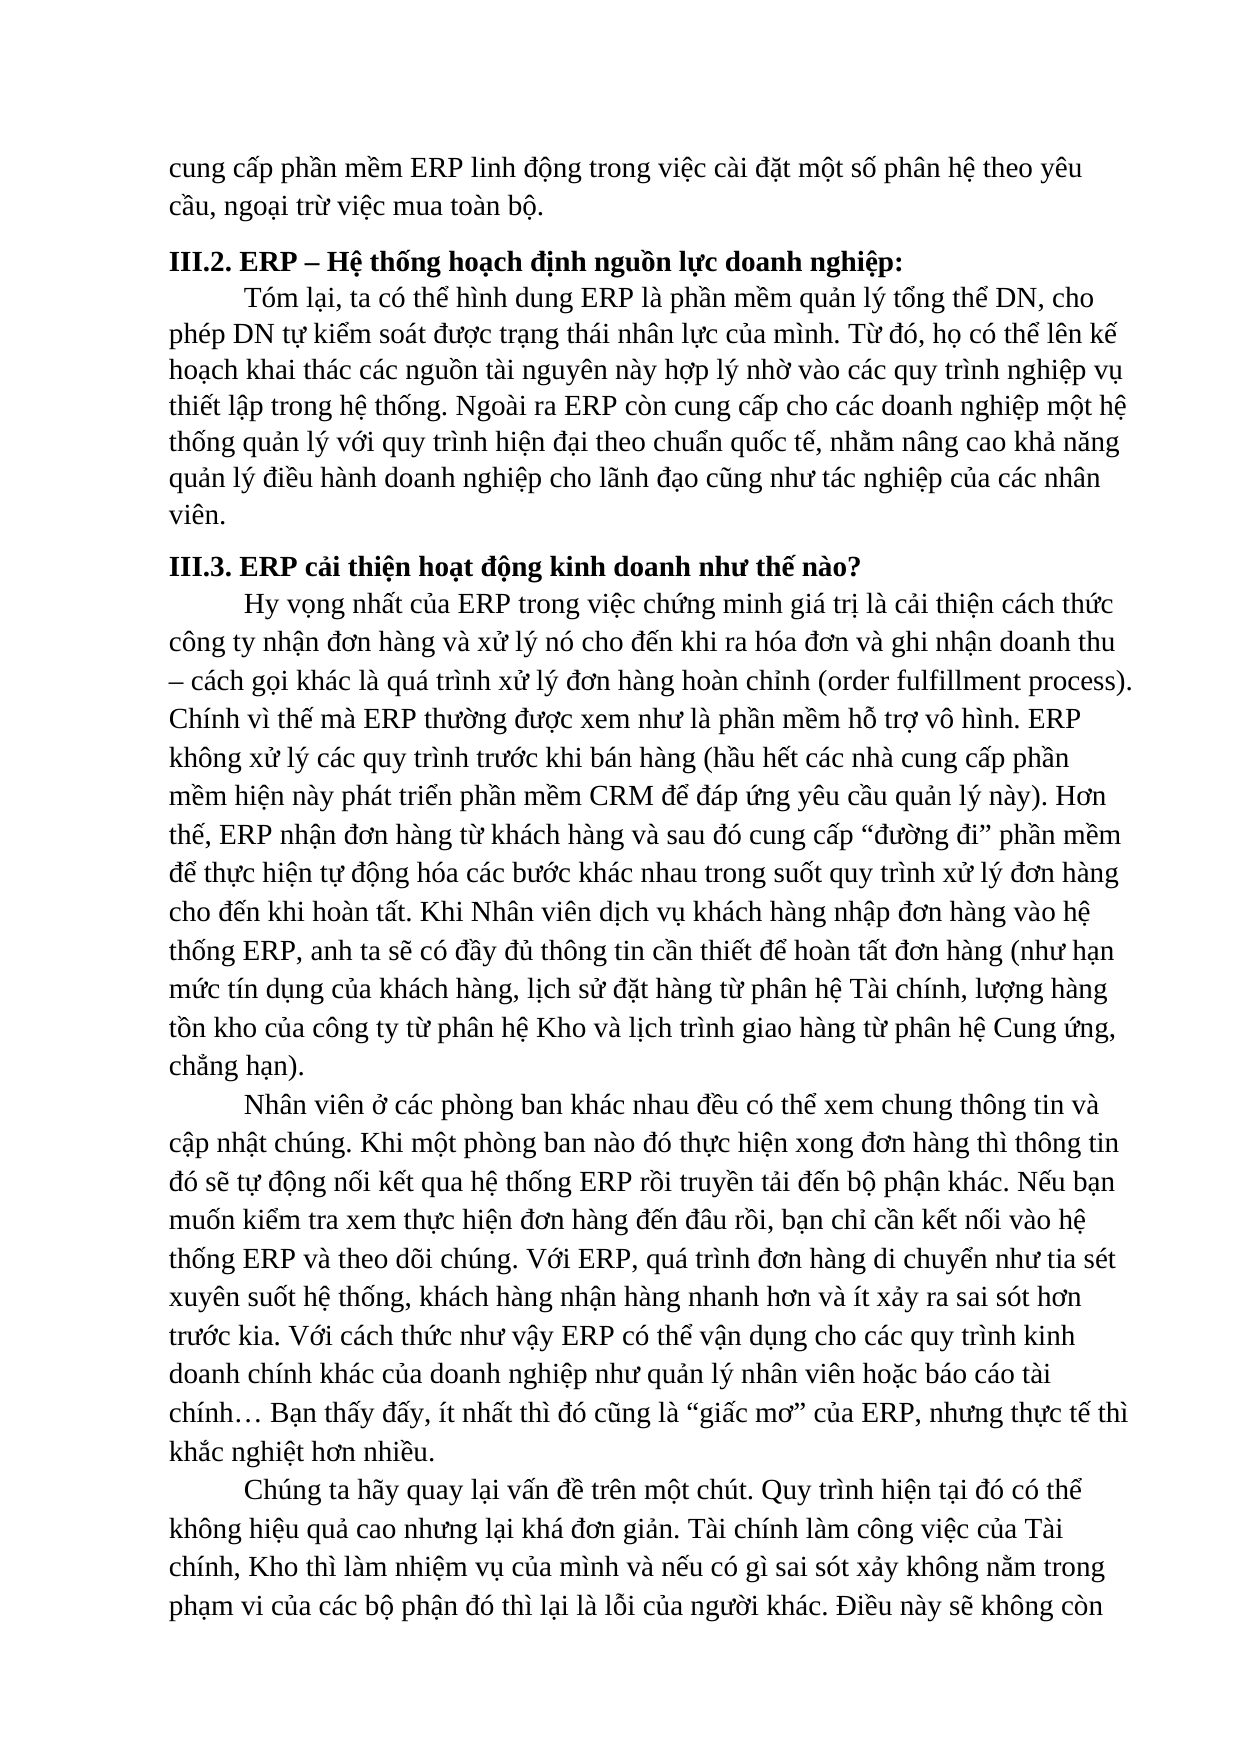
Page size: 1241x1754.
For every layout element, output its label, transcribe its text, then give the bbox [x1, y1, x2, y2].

subtitle III.3. ERP cải thiện hoạt động kinh doanh như thế nào? [169, 549, 1134, 583]
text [169, 150, 1134, 222]
subtitle III.2. ERP – Hệ thống hoạch định nguồn lực doanh nghiệp: [169, 244, 1134, 277]
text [169, 586, 1134, 1621]
text Tóm lại, ta có thể hình dung ERP là phần mềm quản lý tổng thể DN, cho phép DN tự kiểm soát được trạng thái nhân lực của mình. Từ đó, họ có thể lên kế hoạch khai thác các nguồn tài nguyên này hợp lý nhờ vào các quy trình nghiệp vụ thiết lập trong hệ thống. Ngoài ra ERP còn cung cấp cho các doanh nghiệp một hệ thống quản lý với quy trình hiện đại theo chuẩn quốc tế, nhằm nâng cao khả năng quản lý điều hành doanh nghiệp cho lãnh đạo cũng như tác nghiệp của các nhân viên. [169, 280, 1134, 530]
